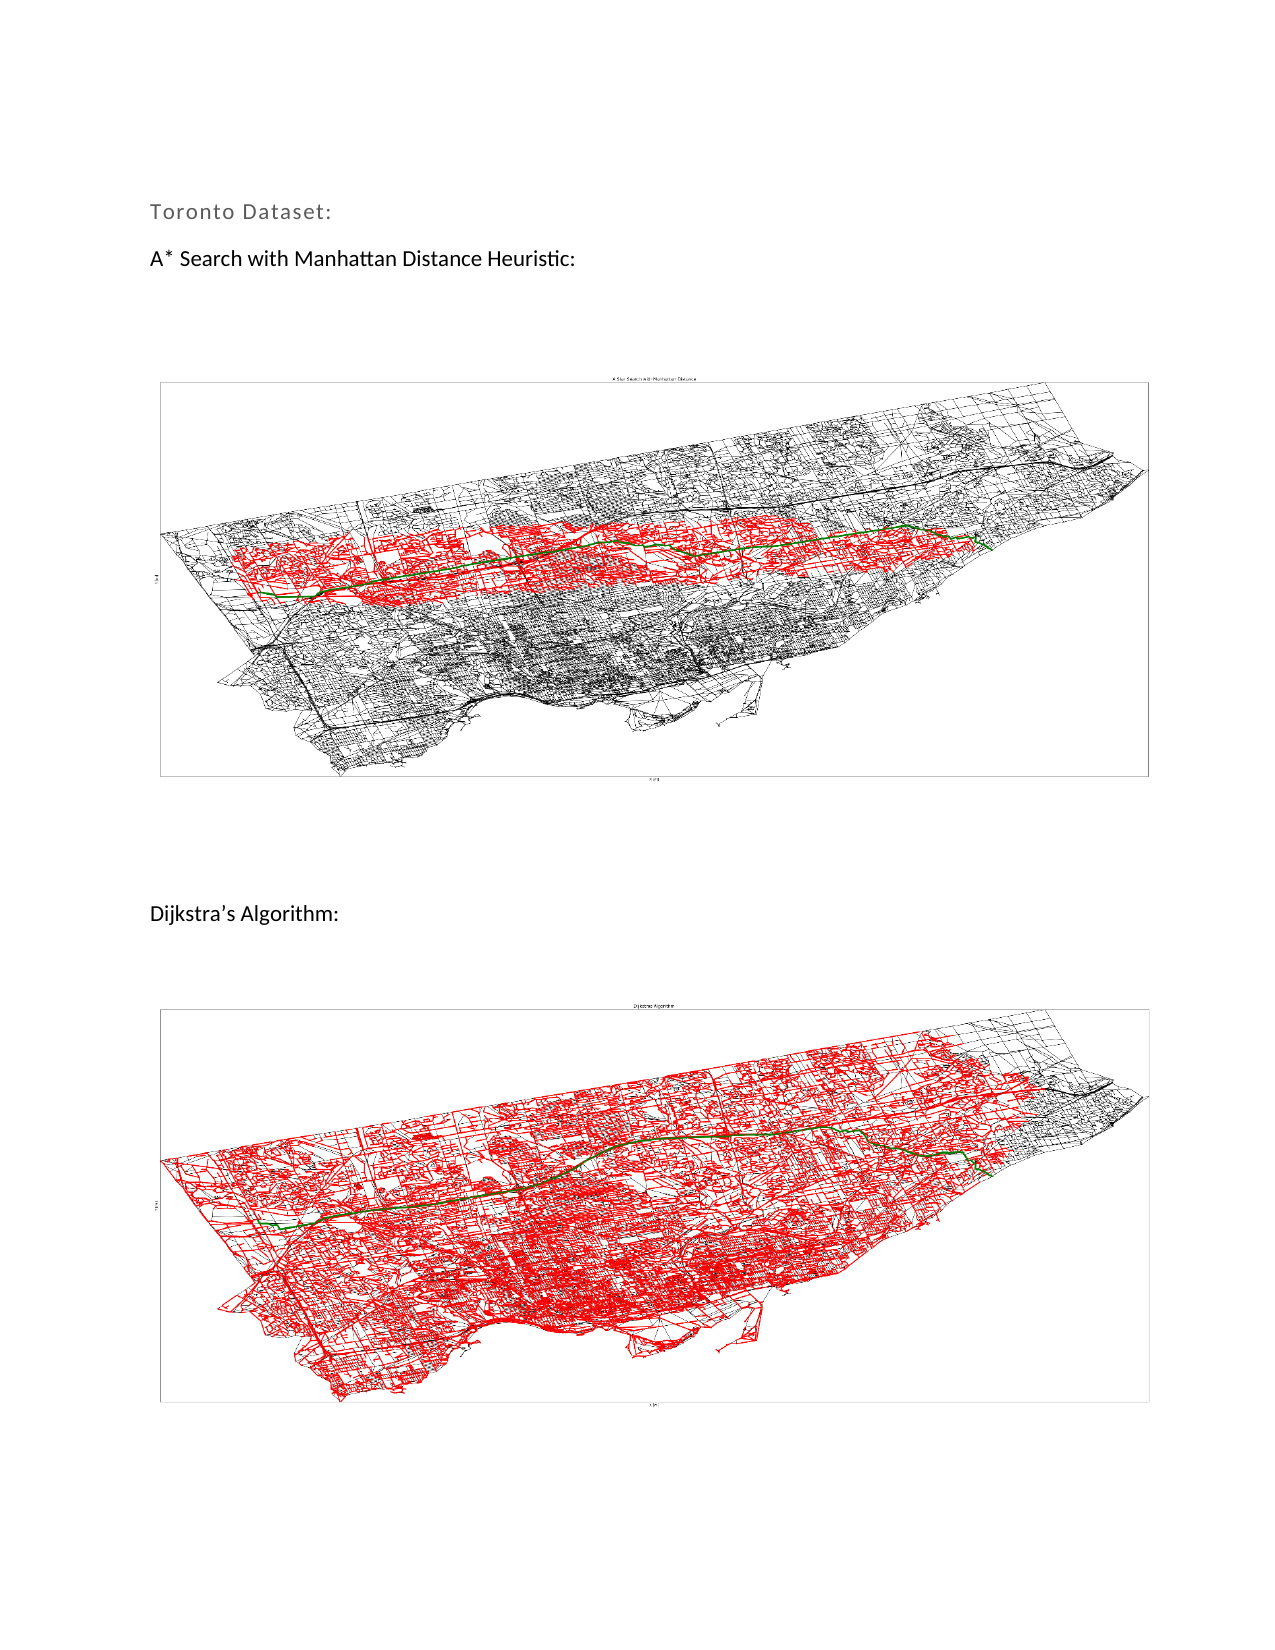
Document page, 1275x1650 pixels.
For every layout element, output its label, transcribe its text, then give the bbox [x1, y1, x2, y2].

text Dijkstra’s Algorithm: [150, 899, 1125, 928]
text A* Search with Manhattan Distance Heuristic: [150, 244, 1125, 272]
picture [0, 321, 1275, 832]
subtitle Toronto Dataset: [150, 197, 1125, 225]
picture [0, 948, 1275, 1458]
